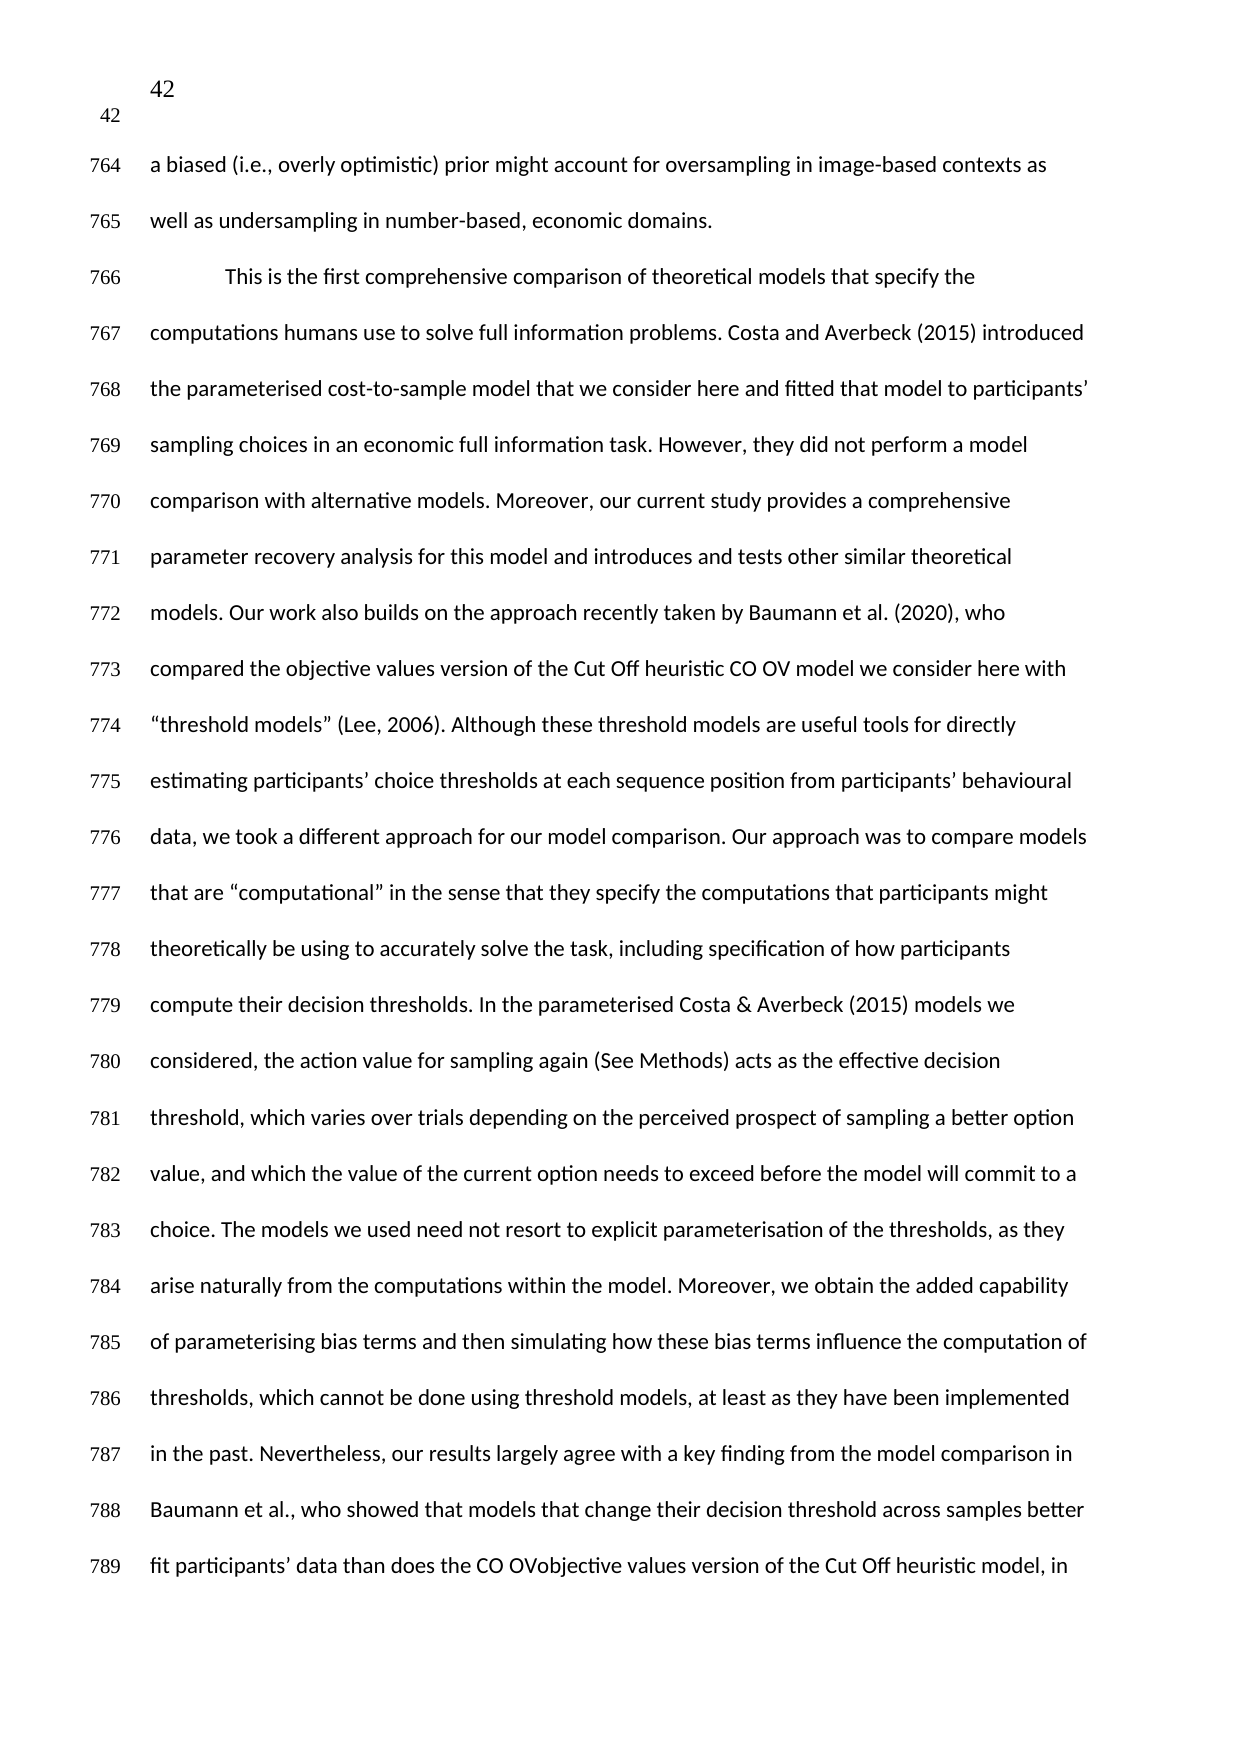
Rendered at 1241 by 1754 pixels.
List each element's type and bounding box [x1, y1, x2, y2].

text [150, 150, 1090, 234]
text [150, 262, 1090, 1579]
